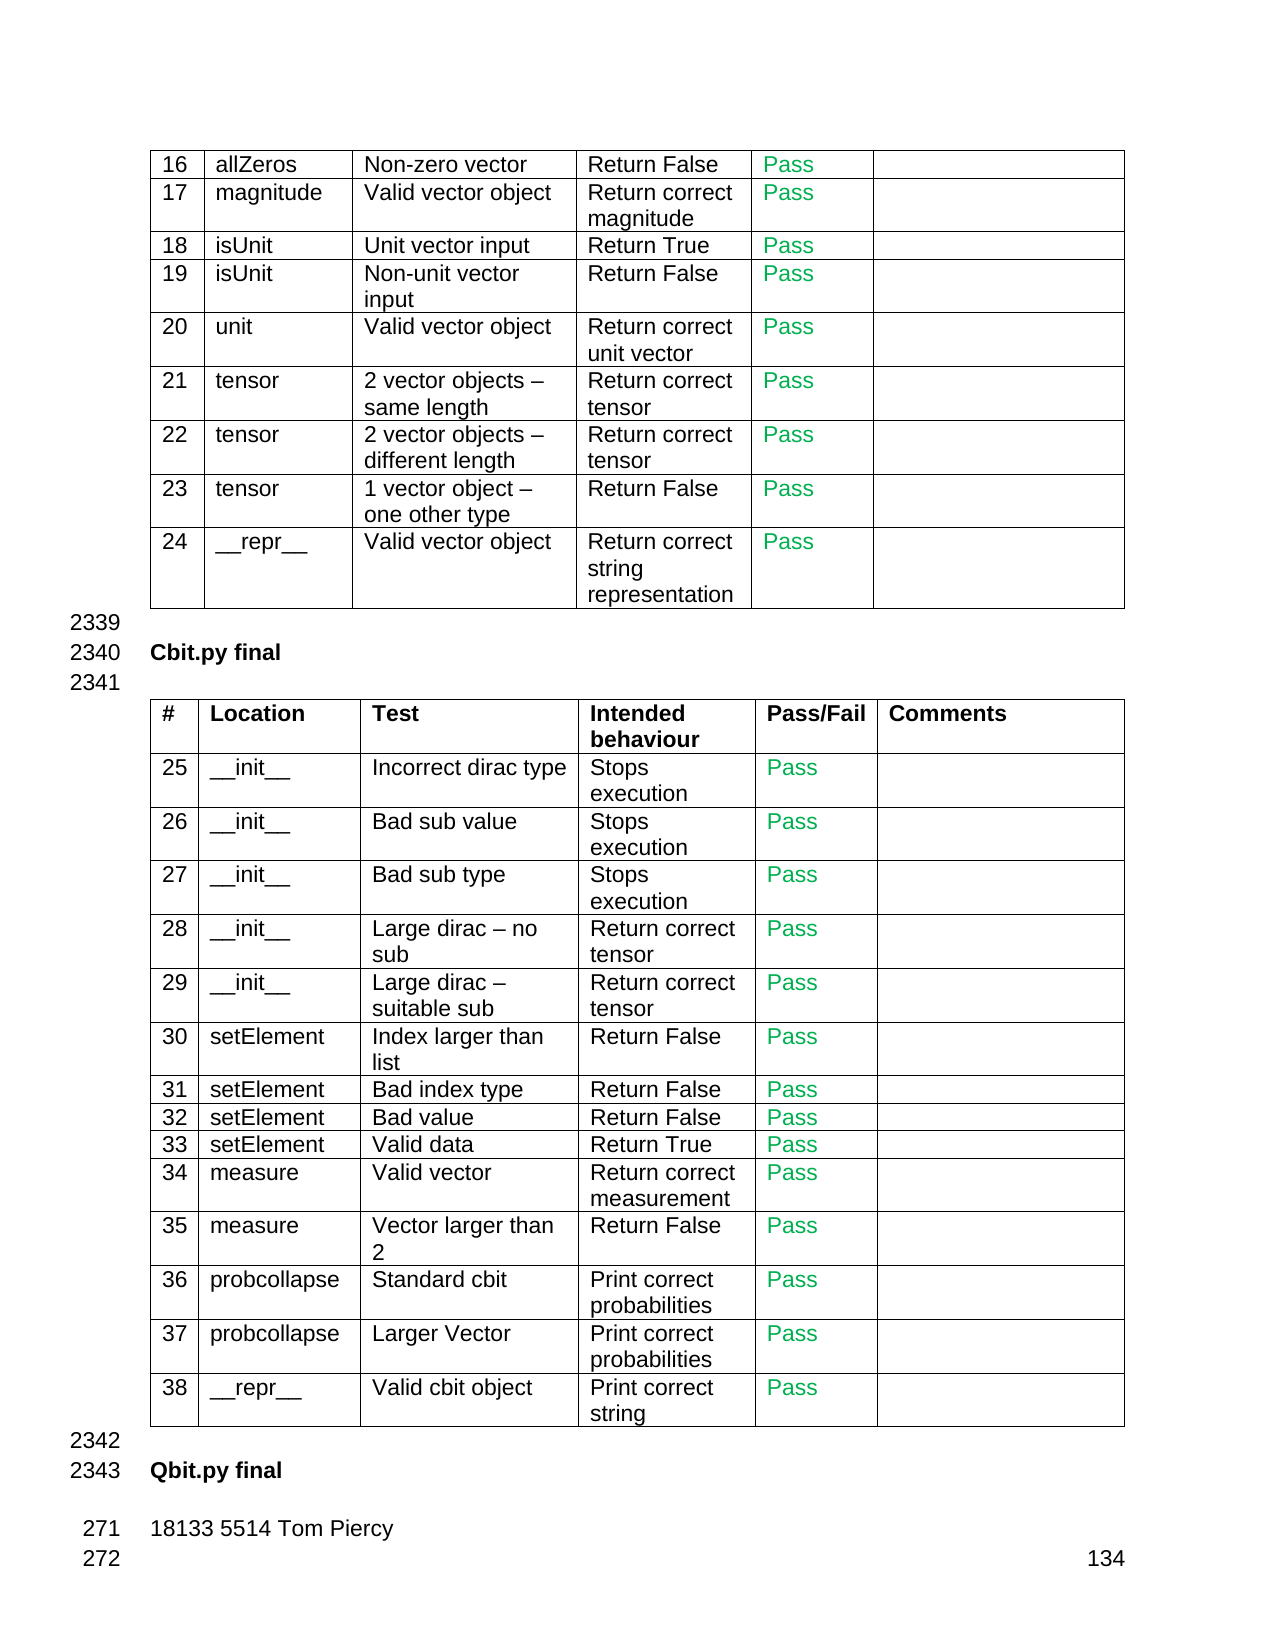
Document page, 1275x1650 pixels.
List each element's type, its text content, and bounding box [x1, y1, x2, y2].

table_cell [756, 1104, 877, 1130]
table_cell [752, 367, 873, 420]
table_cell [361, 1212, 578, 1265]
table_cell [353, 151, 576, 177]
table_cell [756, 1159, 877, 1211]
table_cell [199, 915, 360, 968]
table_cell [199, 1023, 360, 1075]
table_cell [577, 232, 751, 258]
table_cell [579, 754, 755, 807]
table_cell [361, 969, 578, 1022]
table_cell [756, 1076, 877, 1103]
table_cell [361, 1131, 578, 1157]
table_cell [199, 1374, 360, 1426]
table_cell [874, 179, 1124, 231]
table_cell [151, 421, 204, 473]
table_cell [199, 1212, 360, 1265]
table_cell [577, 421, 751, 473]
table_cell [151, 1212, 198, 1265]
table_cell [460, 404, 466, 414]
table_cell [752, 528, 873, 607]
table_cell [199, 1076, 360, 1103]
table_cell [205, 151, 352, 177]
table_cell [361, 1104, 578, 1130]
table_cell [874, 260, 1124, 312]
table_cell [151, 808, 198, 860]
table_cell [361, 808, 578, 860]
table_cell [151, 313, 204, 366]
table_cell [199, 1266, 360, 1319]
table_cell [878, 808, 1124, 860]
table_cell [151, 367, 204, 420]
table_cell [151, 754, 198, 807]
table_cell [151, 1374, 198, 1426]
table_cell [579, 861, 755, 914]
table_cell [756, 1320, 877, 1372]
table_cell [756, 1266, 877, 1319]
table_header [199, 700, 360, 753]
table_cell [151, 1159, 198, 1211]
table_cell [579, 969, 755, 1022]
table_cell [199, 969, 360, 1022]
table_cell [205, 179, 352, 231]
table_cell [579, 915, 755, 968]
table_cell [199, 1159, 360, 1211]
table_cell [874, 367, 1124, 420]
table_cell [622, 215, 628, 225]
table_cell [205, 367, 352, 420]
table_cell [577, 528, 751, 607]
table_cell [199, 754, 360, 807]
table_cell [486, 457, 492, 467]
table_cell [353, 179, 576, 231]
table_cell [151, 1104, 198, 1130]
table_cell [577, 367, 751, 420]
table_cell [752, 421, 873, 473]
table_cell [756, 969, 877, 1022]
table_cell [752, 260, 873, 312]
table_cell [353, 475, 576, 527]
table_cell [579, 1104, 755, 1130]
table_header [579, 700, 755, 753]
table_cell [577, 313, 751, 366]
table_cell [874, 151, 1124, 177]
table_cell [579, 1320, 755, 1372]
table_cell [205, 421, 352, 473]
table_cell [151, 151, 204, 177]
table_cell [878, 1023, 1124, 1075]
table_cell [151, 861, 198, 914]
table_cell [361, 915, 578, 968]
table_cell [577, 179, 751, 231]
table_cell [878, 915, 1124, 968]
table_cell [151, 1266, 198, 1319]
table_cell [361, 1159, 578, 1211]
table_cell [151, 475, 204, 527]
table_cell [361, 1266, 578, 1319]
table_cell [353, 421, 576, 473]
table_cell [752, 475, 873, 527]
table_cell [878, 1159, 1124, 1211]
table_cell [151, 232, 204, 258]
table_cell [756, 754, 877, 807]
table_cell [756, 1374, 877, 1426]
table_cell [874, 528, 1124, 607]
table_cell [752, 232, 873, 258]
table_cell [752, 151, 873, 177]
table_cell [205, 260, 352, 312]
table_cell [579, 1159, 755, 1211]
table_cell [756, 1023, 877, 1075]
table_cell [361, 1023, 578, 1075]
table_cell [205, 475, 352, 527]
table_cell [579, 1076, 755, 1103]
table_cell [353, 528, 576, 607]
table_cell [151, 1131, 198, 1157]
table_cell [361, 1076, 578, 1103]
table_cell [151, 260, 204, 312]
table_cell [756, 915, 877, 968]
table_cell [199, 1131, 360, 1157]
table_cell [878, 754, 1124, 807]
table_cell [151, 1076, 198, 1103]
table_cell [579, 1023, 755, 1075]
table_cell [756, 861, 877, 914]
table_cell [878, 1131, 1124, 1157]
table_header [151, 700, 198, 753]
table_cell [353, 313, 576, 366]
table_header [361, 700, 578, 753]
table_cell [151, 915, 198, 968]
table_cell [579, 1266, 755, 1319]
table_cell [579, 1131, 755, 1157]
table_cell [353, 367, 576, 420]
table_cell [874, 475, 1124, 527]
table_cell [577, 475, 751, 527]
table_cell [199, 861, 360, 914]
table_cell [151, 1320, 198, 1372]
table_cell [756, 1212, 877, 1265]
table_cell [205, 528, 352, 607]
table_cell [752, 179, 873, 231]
text Cbit.py final [150, 639, 1125, 665]
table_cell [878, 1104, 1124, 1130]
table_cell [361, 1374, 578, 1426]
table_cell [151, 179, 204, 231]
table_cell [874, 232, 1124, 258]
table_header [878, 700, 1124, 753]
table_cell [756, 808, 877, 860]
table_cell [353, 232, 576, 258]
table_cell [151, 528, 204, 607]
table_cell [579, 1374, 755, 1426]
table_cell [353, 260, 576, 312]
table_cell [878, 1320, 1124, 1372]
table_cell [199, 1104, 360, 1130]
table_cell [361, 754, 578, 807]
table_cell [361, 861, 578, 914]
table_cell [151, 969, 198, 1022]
text Qbit.py final [150, 1457, 1125, 1484]
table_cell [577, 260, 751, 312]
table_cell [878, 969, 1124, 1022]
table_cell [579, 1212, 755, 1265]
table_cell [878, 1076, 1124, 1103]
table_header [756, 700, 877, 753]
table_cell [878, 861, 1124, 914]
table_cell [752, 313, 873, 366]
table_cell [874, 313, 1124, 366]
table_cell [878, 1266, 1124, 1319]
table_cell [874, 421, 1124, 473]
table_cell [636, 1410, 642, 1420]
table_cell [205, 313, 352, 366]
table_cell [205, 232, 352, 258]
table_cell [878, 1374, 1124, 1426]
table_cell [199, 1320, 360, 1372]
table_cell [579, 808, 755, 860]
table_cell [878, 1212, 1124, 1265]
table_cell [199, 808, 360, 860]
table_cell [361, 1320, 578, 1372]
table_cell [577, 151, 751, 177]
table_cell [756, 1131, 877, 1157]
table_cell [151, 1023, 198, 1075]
